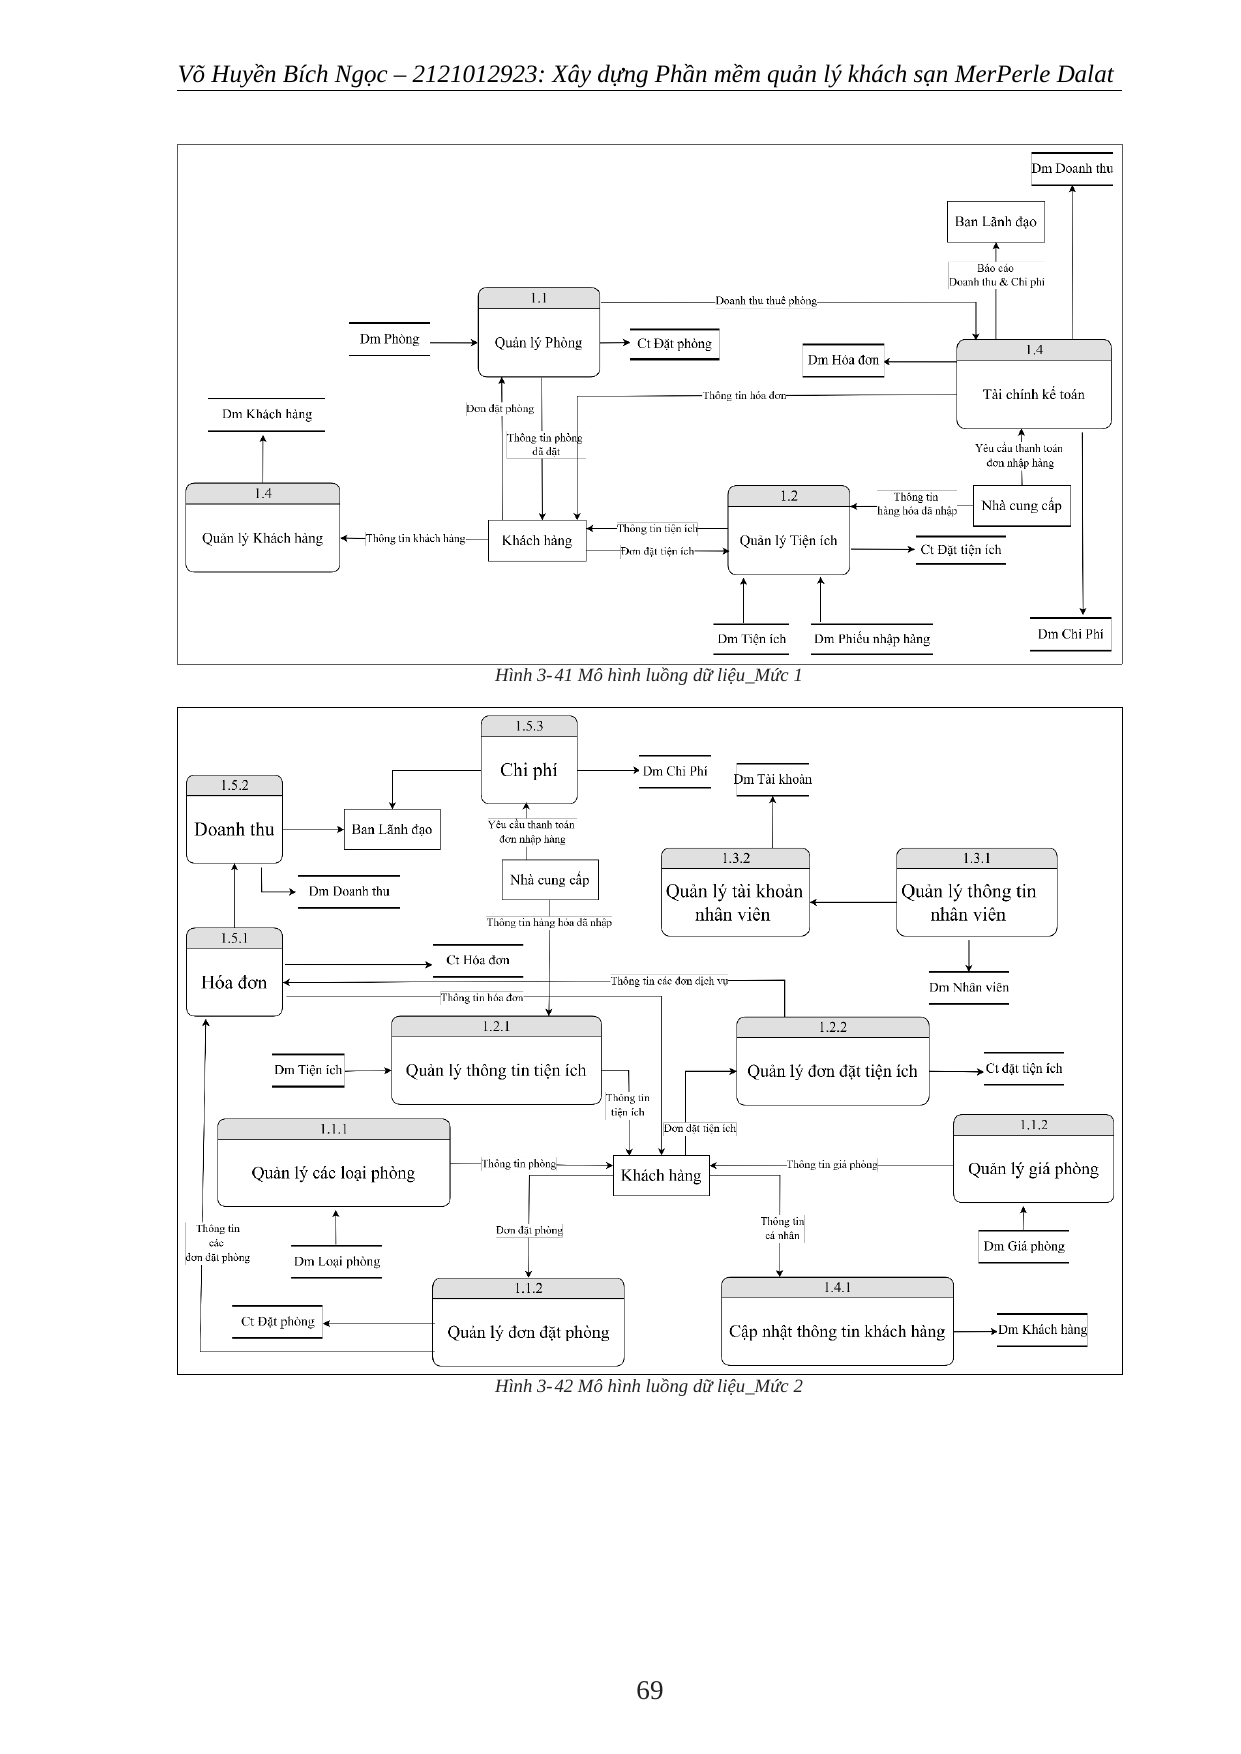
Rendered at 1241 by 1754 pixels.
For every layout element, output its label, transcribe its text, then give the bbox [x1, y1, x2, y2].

picture [178, 145, 1122, 664]
picture [178, 708, 1122, 1374]
